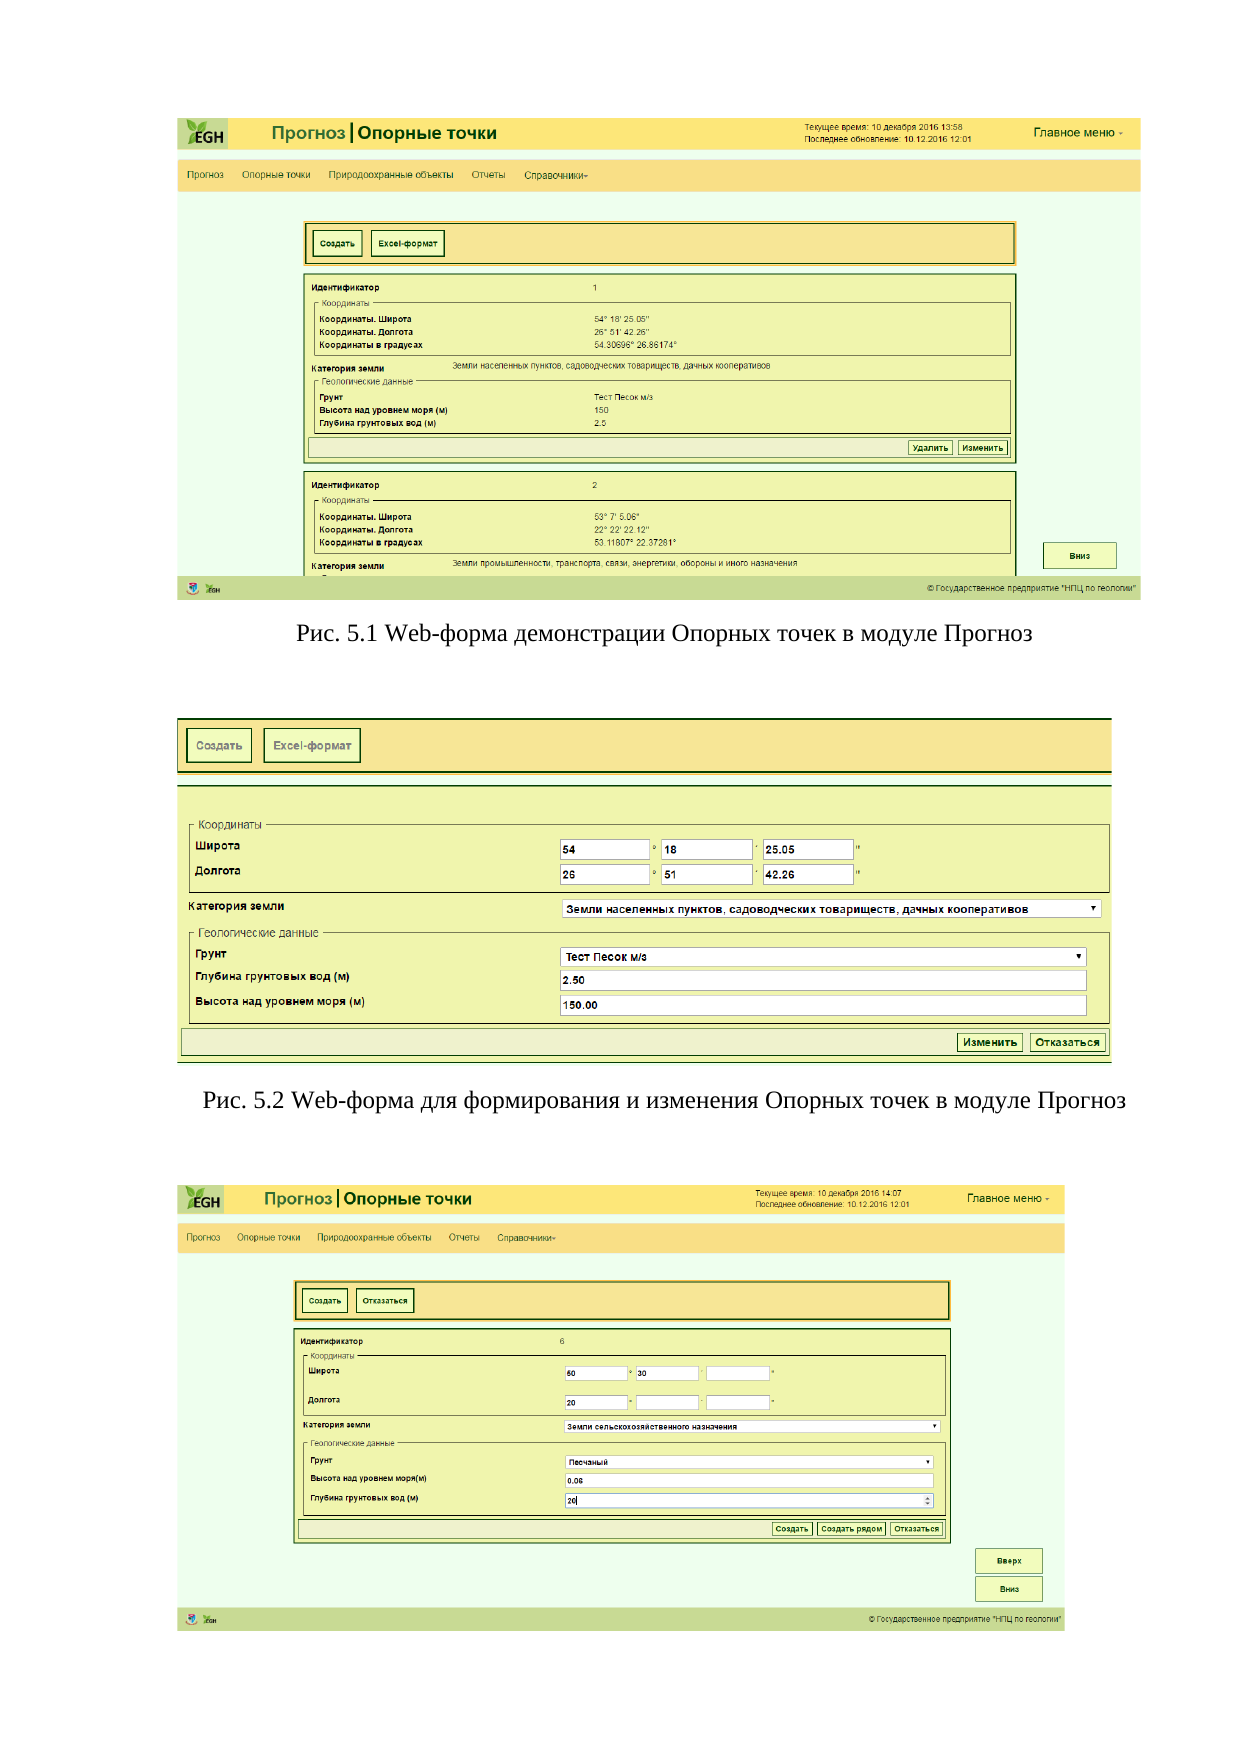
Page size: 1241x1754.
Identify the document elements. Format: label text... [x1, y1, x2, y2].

picture [177, 1185, 1065, 1631]
picture [177, 118, 1141, 600]
picture [177, 718, 1112, 1066]
text Рис. 5.1 Web-форма демонстрации Опорных точек в модуле Прогноз [177, 618, 1152, 647]
text Рис. 5.2 Web-форма для формирования и изменения Опорных точек в модуле Прогноз [177, 1085, 1152, 1113]
